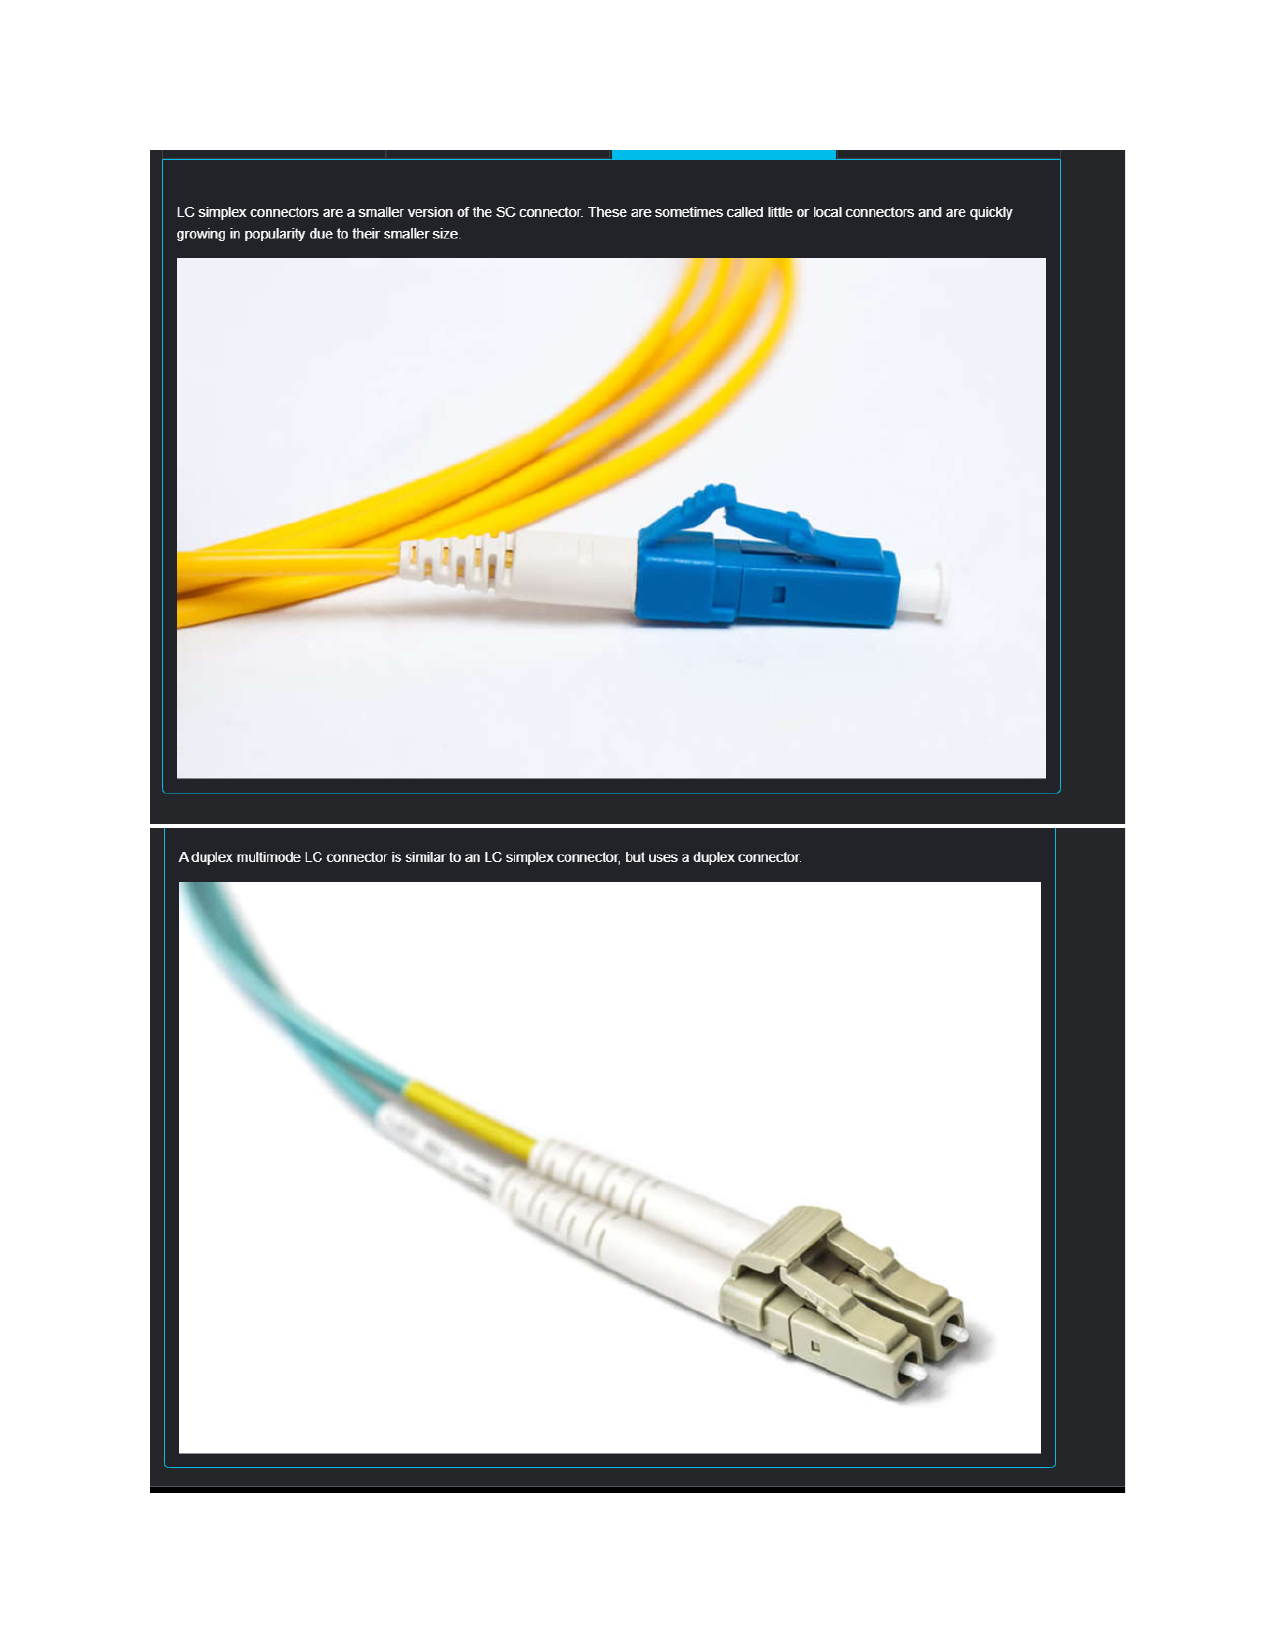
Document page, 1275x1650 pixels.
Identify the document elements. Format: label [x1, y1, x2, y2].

picture [150, 150, 1125, 824]
picture [150, 828, 1125, 1493]
picture [166, 828, 1054, 1466]
